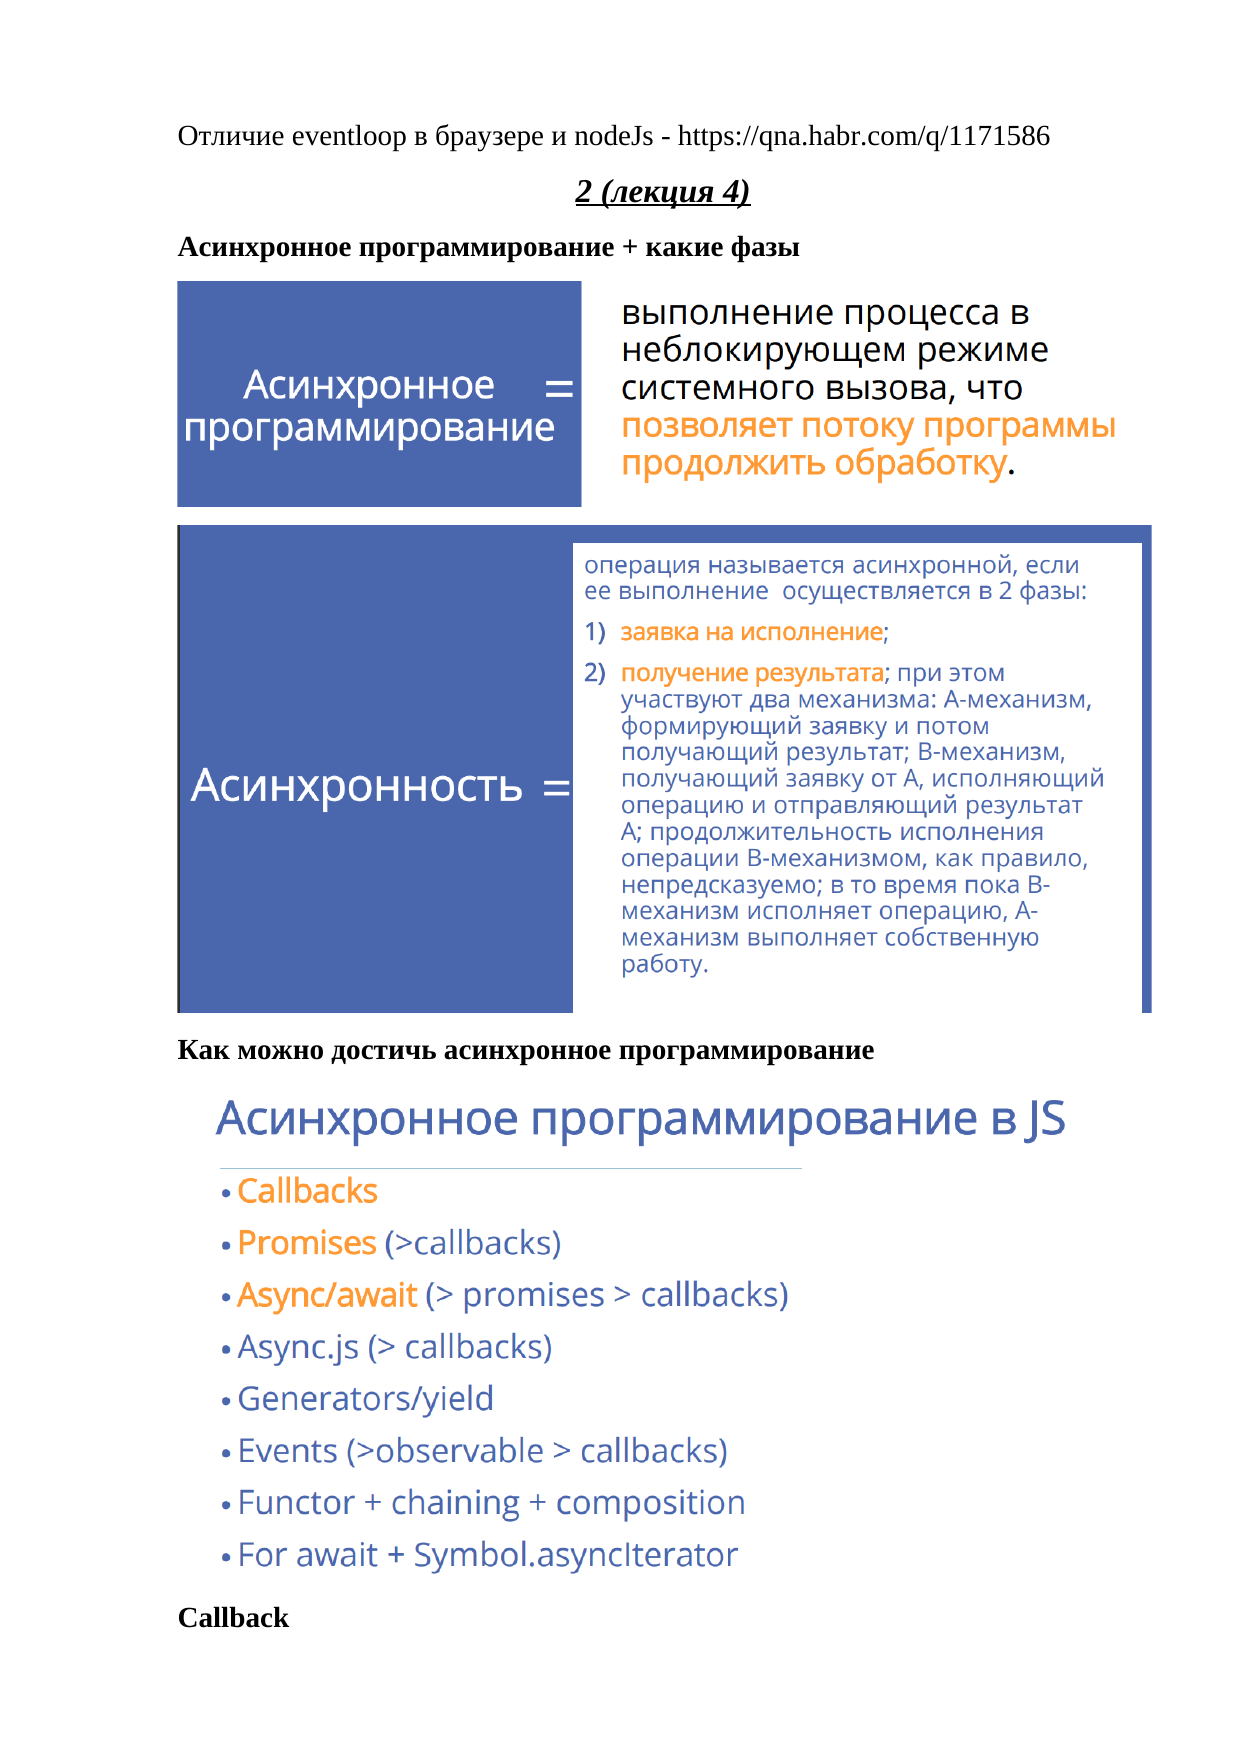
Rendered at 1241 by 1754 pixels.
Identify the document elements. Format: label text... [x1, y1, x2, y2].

picture [177, 281, 1152, 507]
text Отличие eventloop в браузере и nodeJs - https://qna.habr.com/q/1171586 [177, 118, 1152, 152]
text Callback [177, 1600, 1152, 1633]
text Асинхронное программирование + какие фазы [177, 229, 1152, 262]
picture [177, 525, 1152, 1013]
text 2 (лекция 4) [177, 171, 1152, 209]
picture [177, 1085, 1152, 1581]
text Как можно достичь асинхронное программирование [177, 1032, 1152, 1066]
